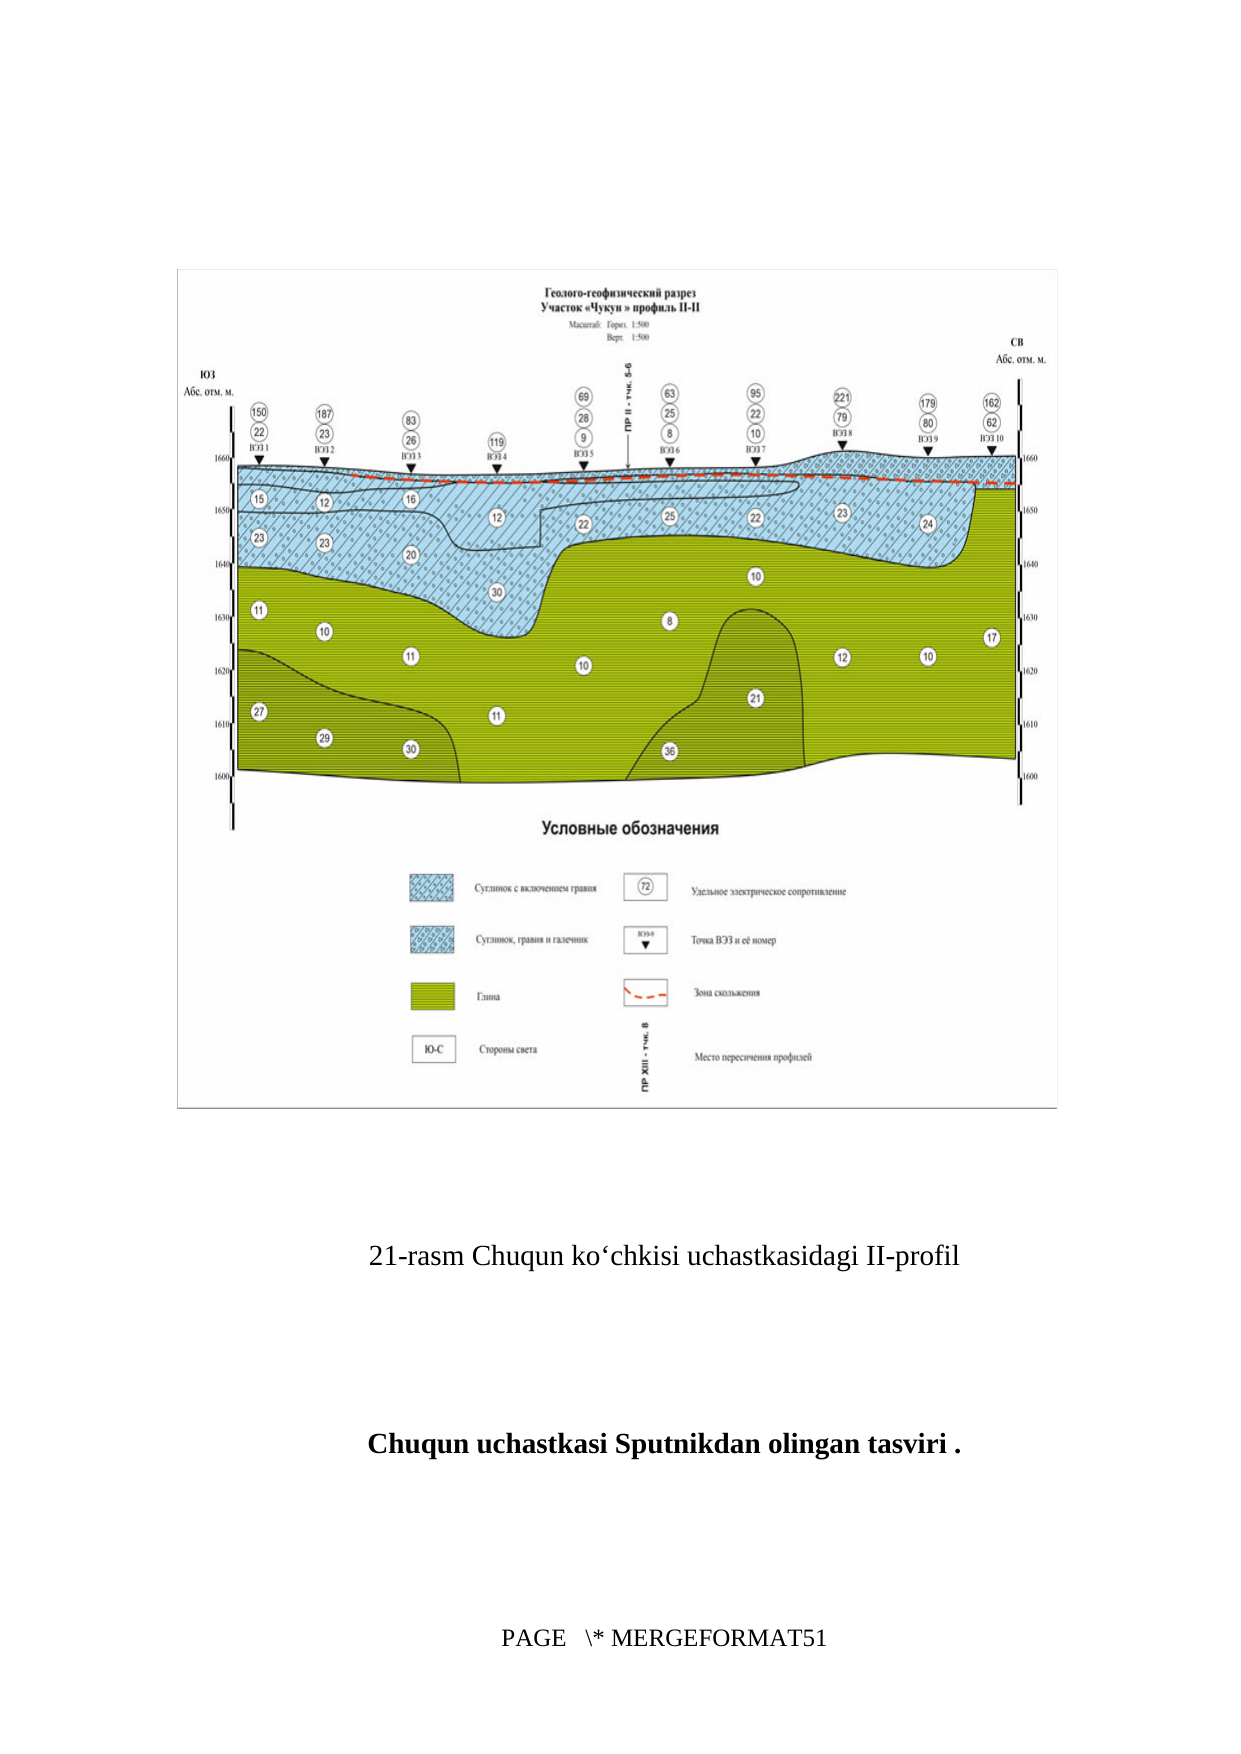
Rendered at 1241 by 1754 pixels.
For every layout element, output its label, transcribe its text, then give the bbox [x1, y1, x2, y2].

text Chuqun uchastkasi Sputnikdan olingan tasviri . [177, 1426, 1152, 1459]
picture [177, 269, 1058, 1109]
text 21-rasm Chuqun ko‘chkisi uchastkasidagi II-profil [177, 1238, 1152, 1271]
